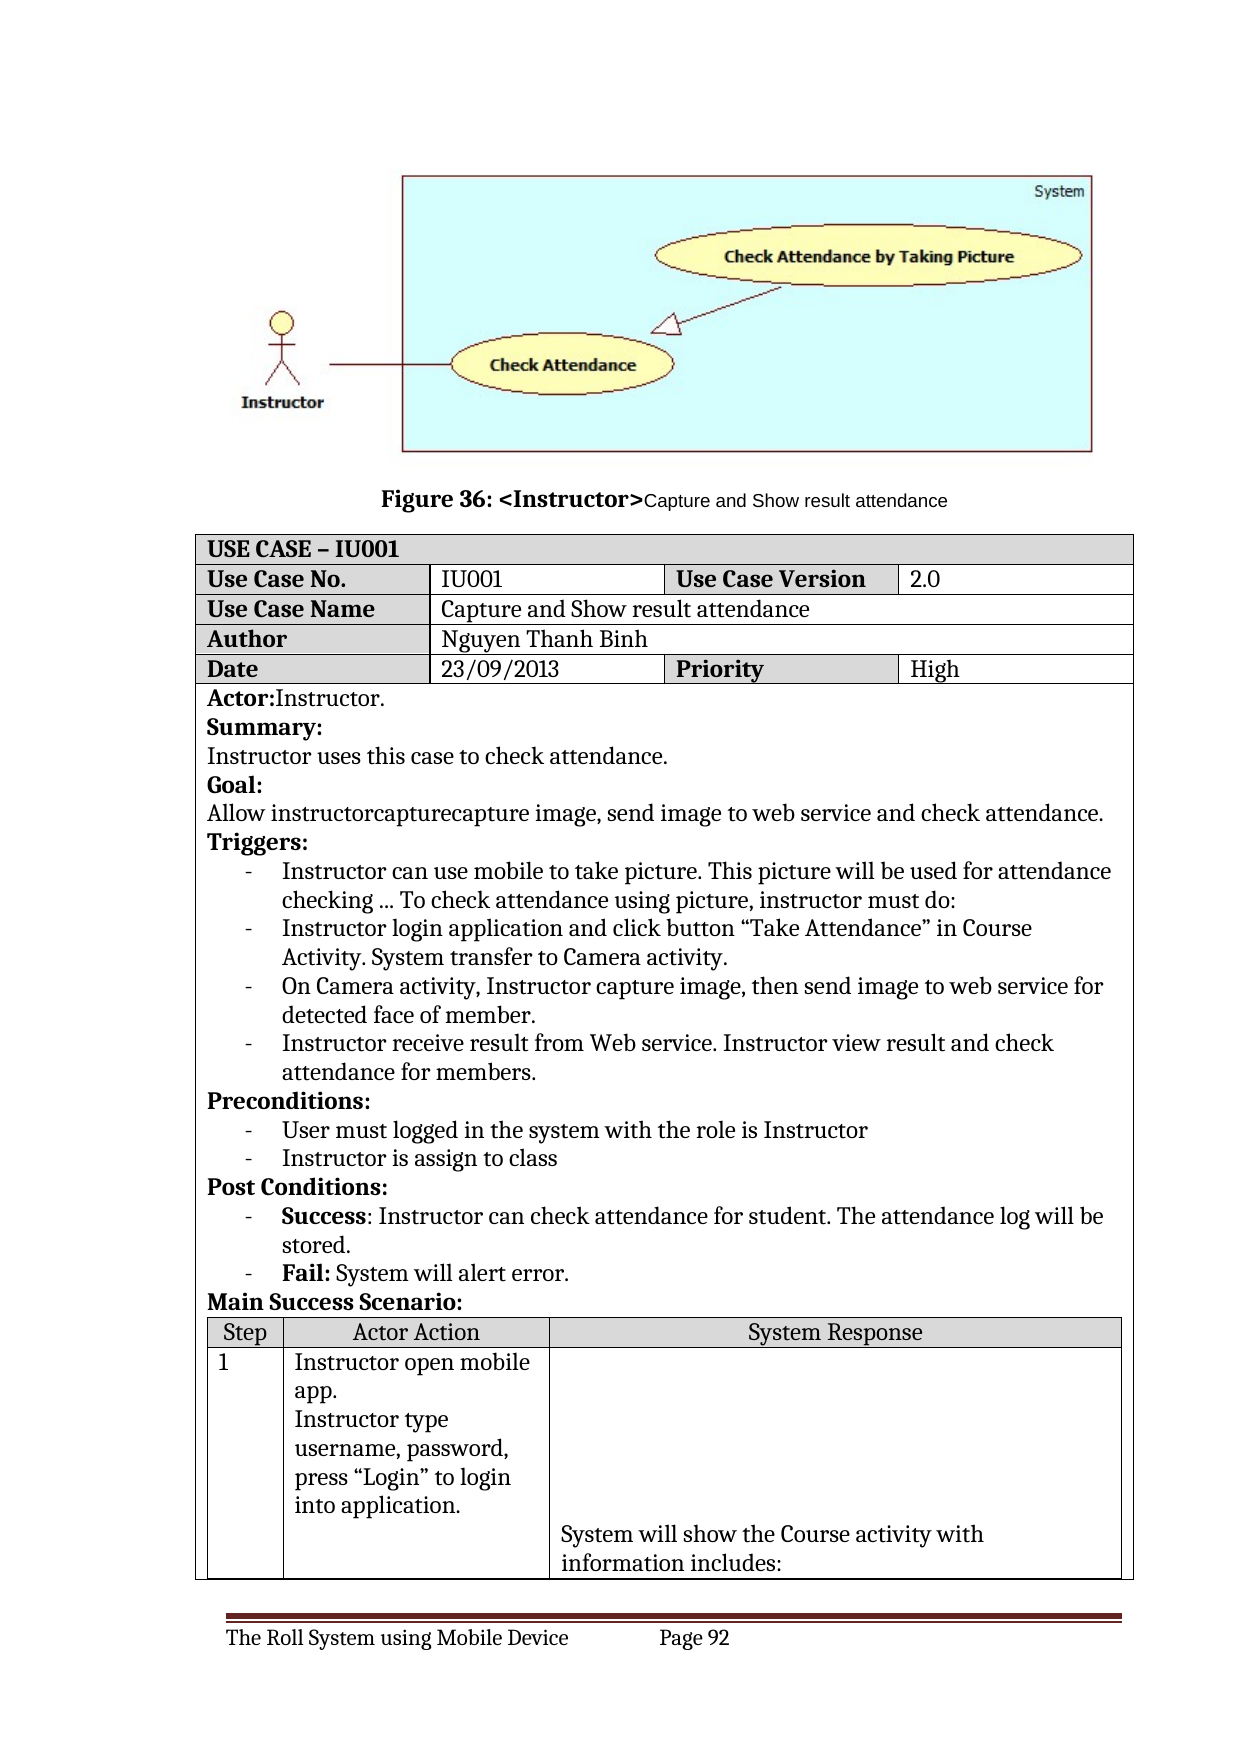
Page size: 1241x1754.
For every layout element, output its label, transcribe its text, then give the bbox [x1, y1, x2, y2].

table_cell IU001 [431, 565, 664, 594]
table_cell Use Case Name [196, 595, 429, 624]
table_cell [196, 684, 1133, 1579]
table_header USE CASE – IU001 [196, 535, 1133, 564]
table_cell 23/09/2013 [431, 655, 664, 683]
picture [206, 147, 1121, 481]
table_cell Use Case Version [665, 565, 898, 594]
table_cell Nguyen Thanh Binh [431, 625, 1133, 653]
table_cell Date [196, 655, 429, 683]
table_cell Capture and Show result attendance [431, 595, 1133, 624]
table_cell 2.0 [899, 565, 1133, 594]
table_cell Priority [665, 655, 898, 683]
text Figure 36: <Instructor>Capture and Show result attendance [207, 485, 1122, 513]
table_cell Author [196, 625, 429, 653]
table_cell Use Case No. [196, 565, 429, 594]
table_cell High [899, 655, 1133, 683]
